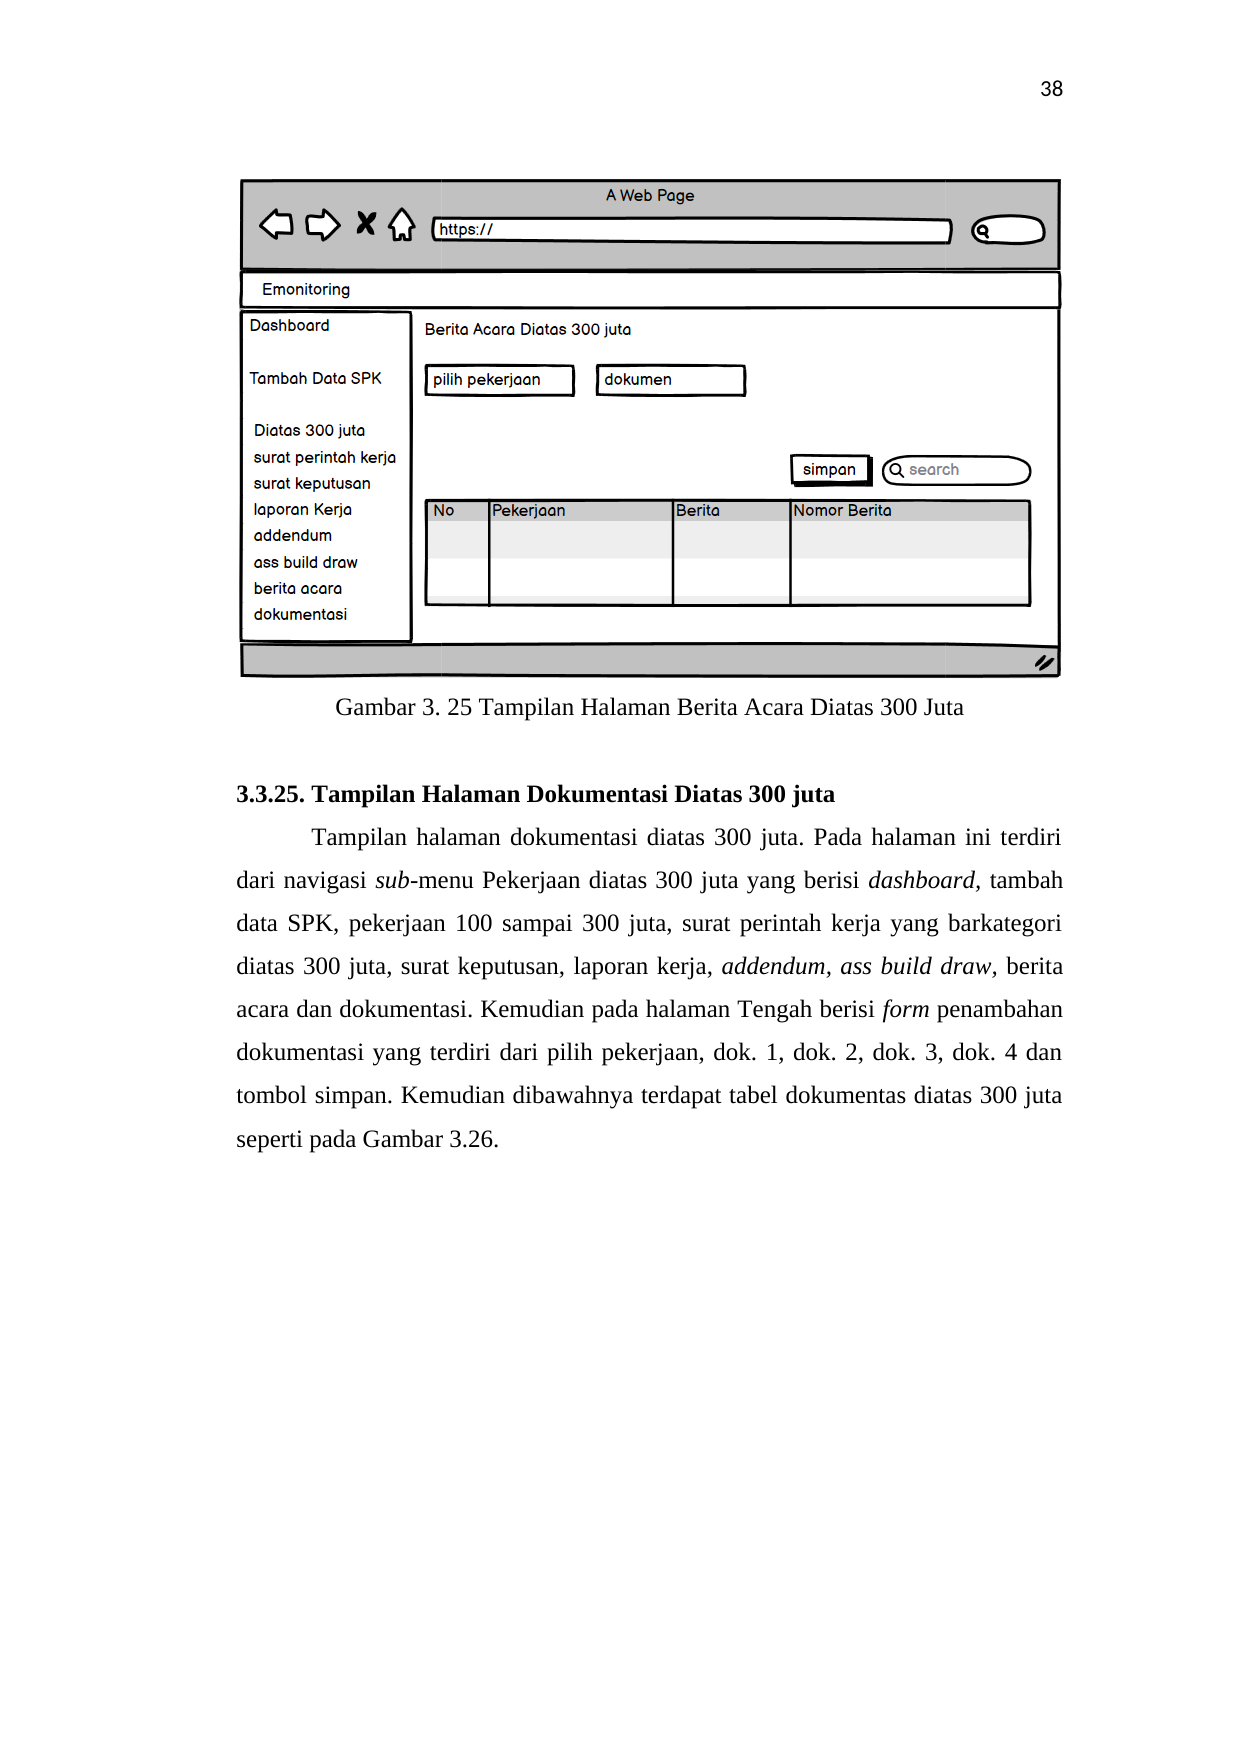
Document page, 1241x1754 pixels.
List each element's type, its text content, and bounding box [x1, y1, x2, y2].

picture [236, 177, 1063, 679]
text Gambar 3. 25 Tampilan Halaman Berita Acara Diatas 300 Juta [236, 692, 1063, 721]
text Tampilan halaman dokumentasi diatas 300 juta. Pada halaman ini terdiri dari navigasi sub-menu Pekerjaan diatas 300 juta yang berisi dashboard, tambah data SPK, pekerjaan 100 sampai 300 juta, surat perintah kerja yang barkategori diatas 300 juta, surat keputusan, laporan kerja, addendum, ass build draw, berita acara dan dokumentasi. Kemudian pada halaman Tengah berisi form penambahan dokumentasi yang terdiri dari pilih pekerjaan, dok. 1, dok. 2, dok. 3, dok. 4 dan tombol simpan. Kemudian dibawahnya terdapat tabel dokumentas diatas 300 juta seperti pada Gambar 3.26. [236, 822, 1063, 1152]
list Tampilan Halaman Dokumentasi Diatas 300 juta [236, 779, 1063, 807]
